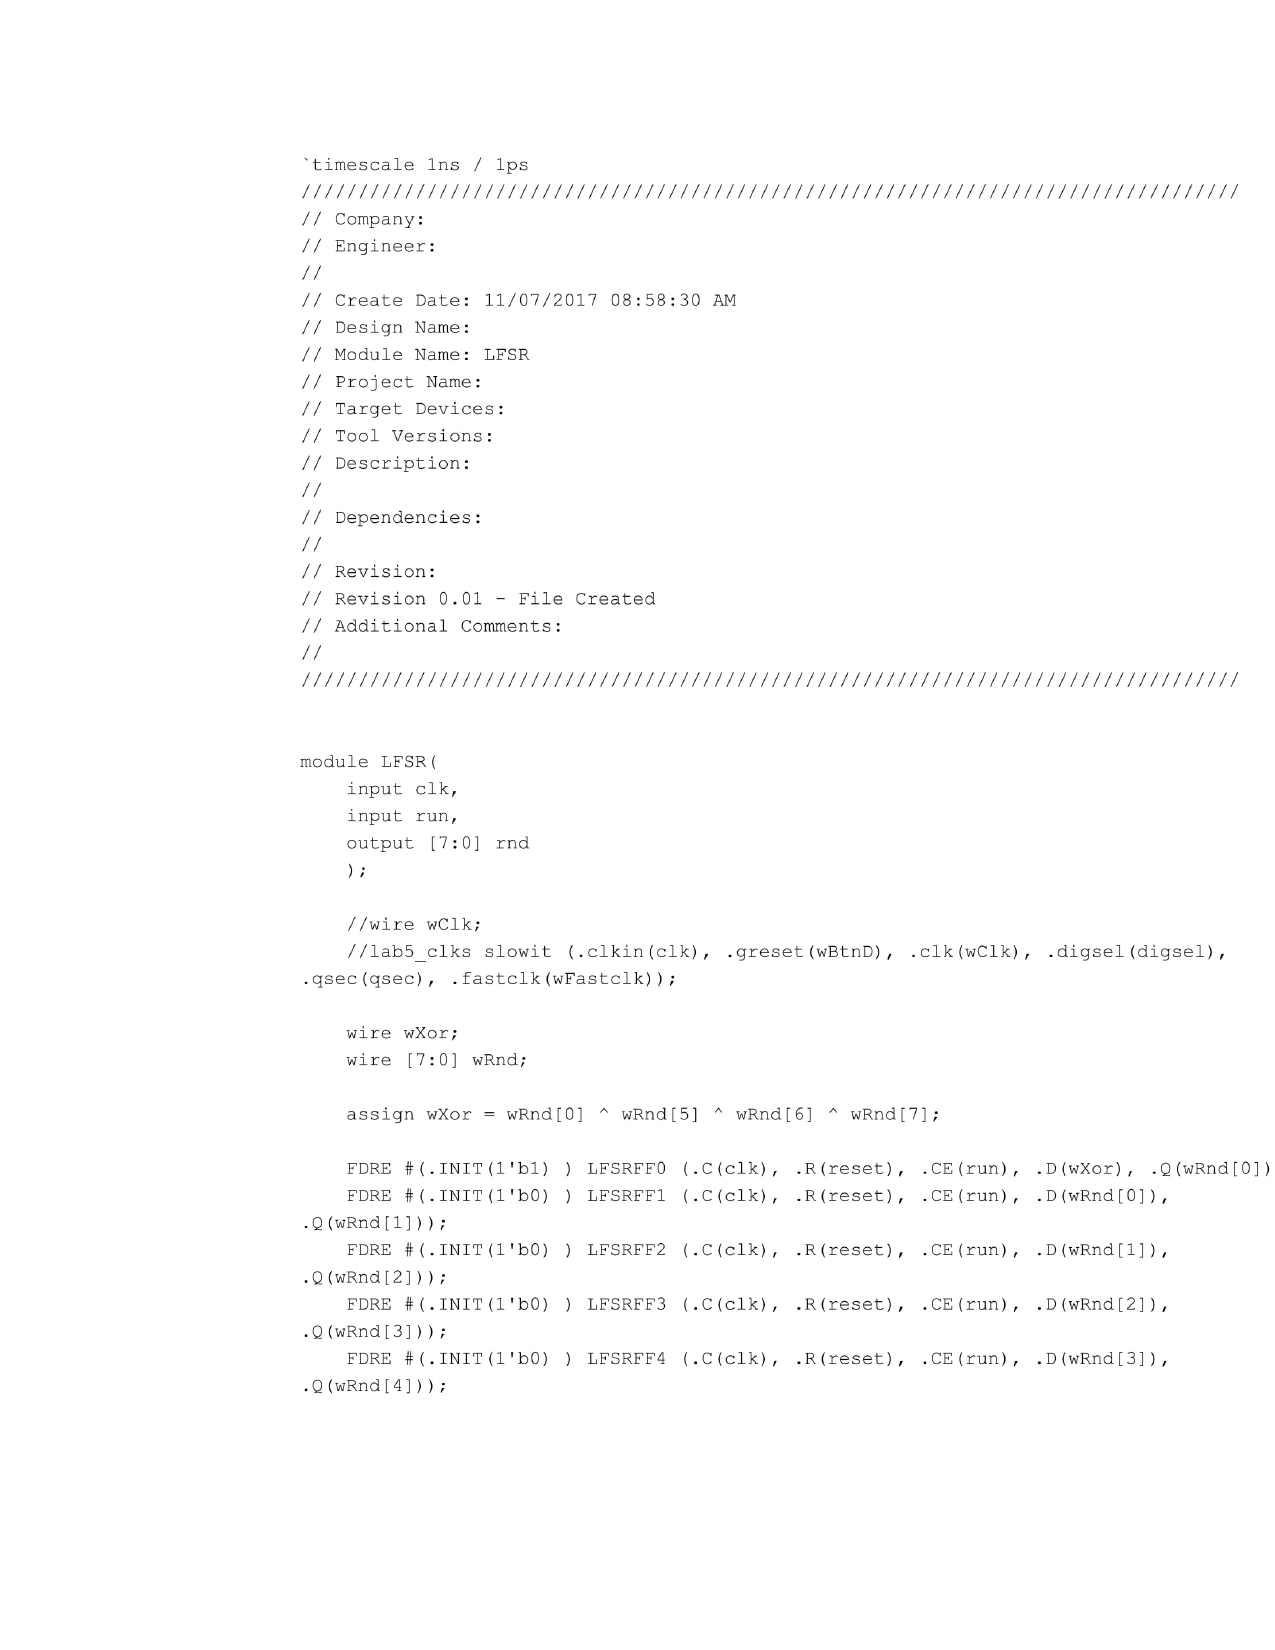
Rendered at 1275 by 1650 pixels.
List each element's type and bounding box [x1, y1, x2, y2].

picture [300, 150, 1275, 1413]
